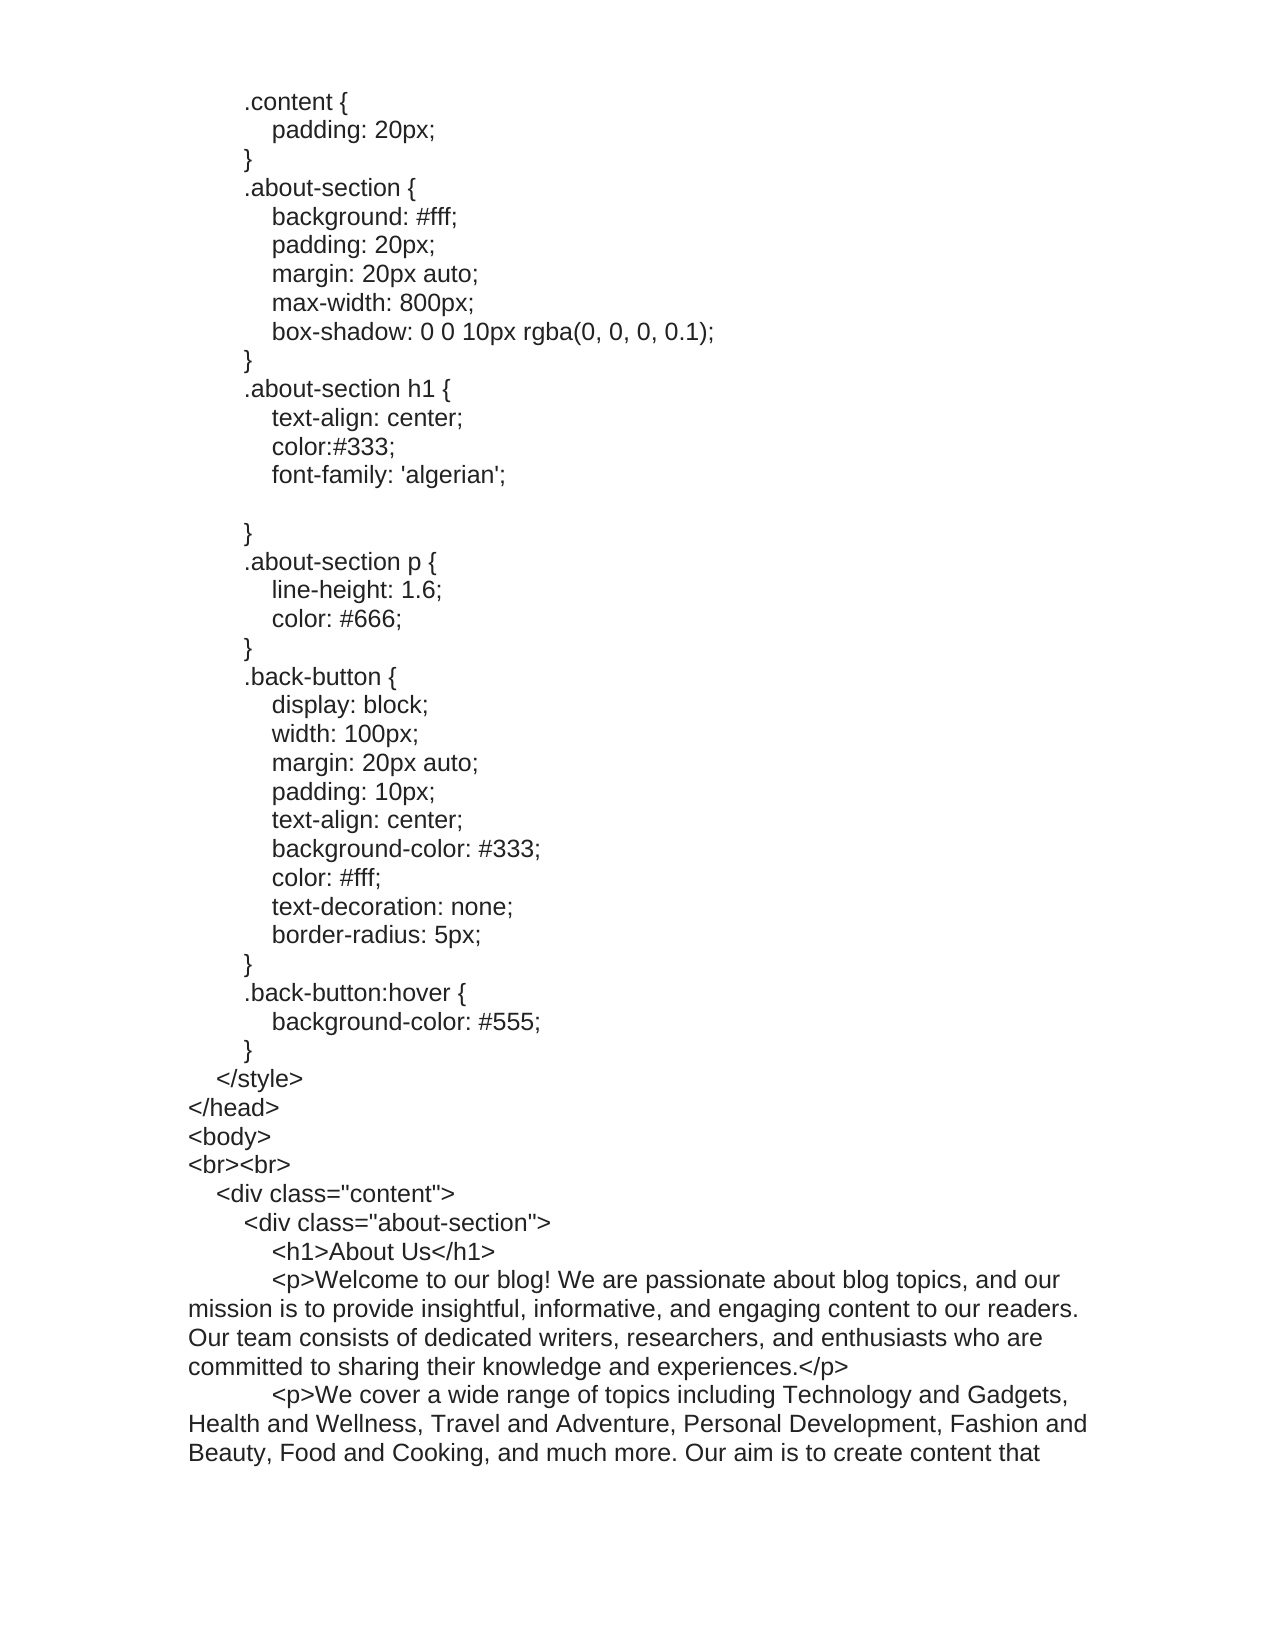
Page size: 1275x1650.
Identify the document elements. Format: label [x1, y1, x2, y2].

text [188, 86, 1094, 1466]
